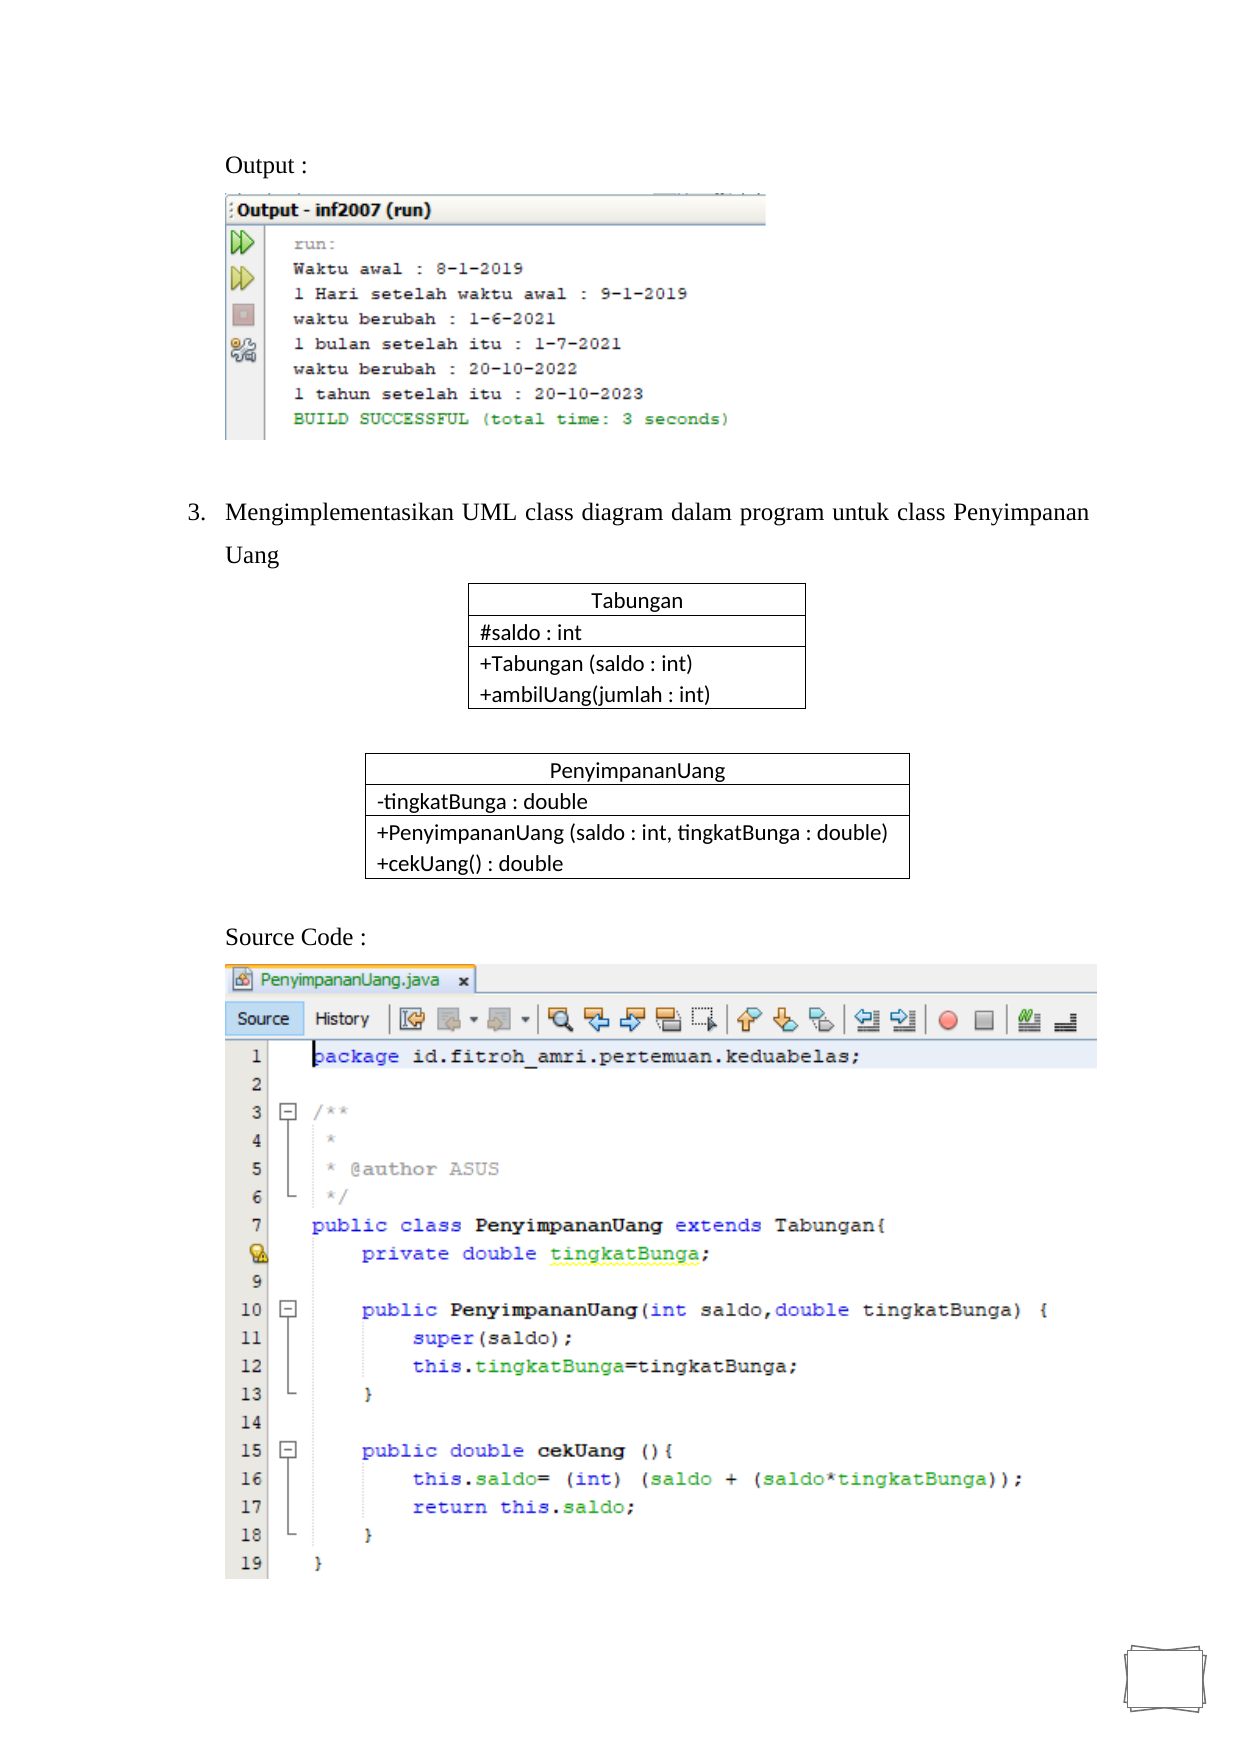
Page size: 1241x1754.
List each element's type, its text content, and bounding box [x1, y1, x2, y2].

table_cell -tingkatBunga : double [366, 785, 909, 815]
table_cell +ambilUang(jumlah : int) [469, 677, 805, 708]
table_cell +PenyimpananUang (saldo : int, tingkatBunga : double) [366, 816, 909, 846]
list Mengimplementasikan UML class diagram dalam program untuk class Penyimpanan Uang [187, 497, 1090, 569]
table_cell +cekUang() : double [366, 846, 909, 877]
table_header Tabungan [469, 584, 805, 614]
list Source Code : [225, 922, 1090, 950]
picture [225, 193, 766, 440]
table_cell #saldo : int [469, 616, 805, 646]
picture [225, 964, 1097, 1579]
table_header PenyimpananUang [366, 754, 909, 784]
table_cell +Tabungan (saldo : int) [469, 647, 805, 677]
list Output : [225, 150, 1090, 179]
